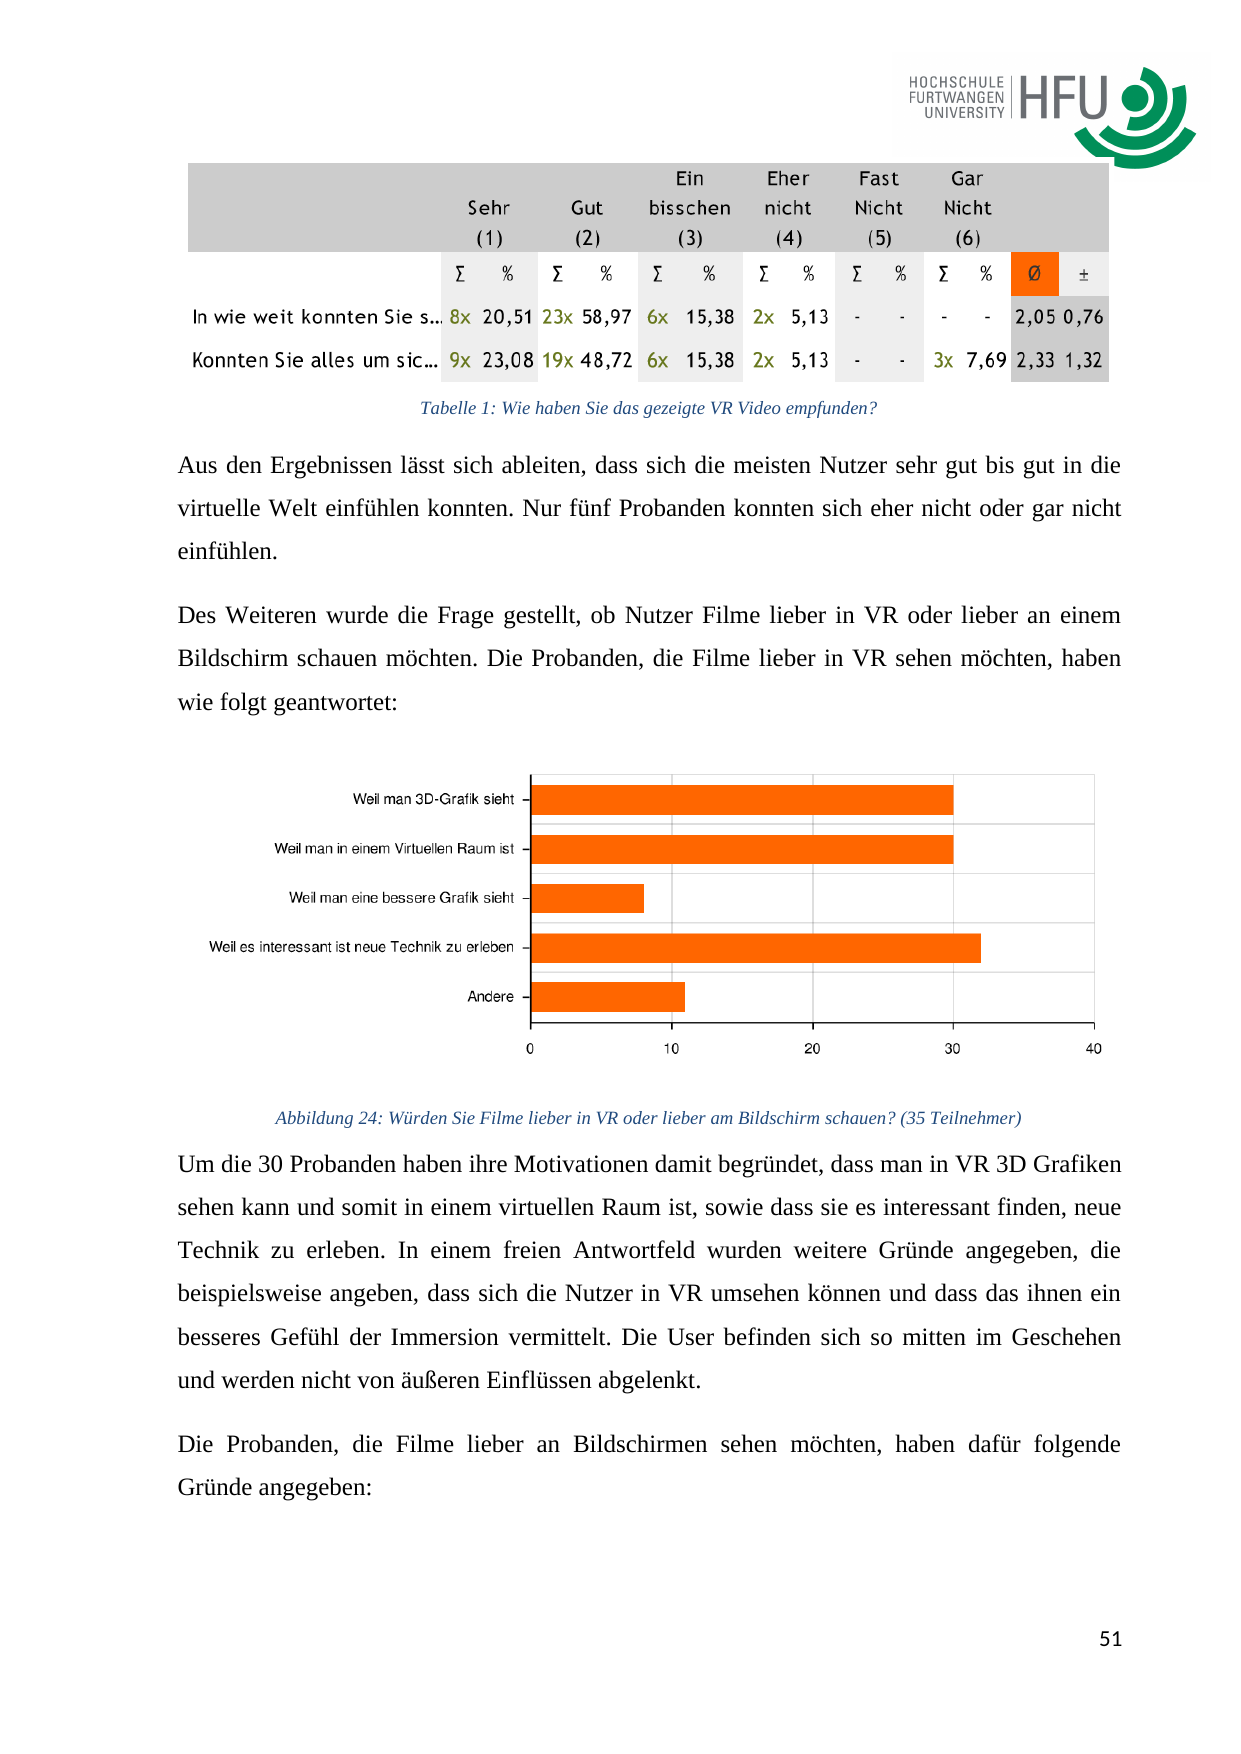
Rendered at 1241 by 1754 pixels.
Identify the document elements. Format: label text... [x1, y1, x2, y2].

text Die Probanden, die Filme lieber an Bildschirmen sehen möchten, haben dafür folgende Gründe angegeben: [177, 1429, 1122, 1501]
text Tabelle 1: Wie haben Sie das gezeigte VR Video empfunden? [177, 158, 1122, 419]
picture [184, 52, 1212, 387]
text Abbildung 24: Würden Sie Filme lieber in VR oder lieber am Bildschirm schauen? (35 Teilnehmer) [177, 1107, 1122, 1128]
text Aus den Ergebnissen lässt sich ableiten, dass sich die meisten Nutzer sehr gut bis gut in die virtuelle Welt einfühlen konnten. Nur fünf Probanden konnten sich eher nicht oder gar nicht einfühlen. [177, 450, 1122, 565]
text Des Weiteren wurde die Frage gestellt, ob Nutzer Filme lieber in VR oder lieber an einem Bildschirm schauen möchten. Die Probanden, die Filme lieber in VR sehen möchten, haben wie folgt geantwortet: [177, 600, 1122, 715]
picture [185, 750, 1115, 1072]
text Um die 30 Probanden haben ihre Motivationen damit begründet, dass man in VR 3D Grafiken sehen kann und somit in einem virtuellen Raum ist, sowie dass sie es interessant finden, neue Technik zu erleben. In einem freien Antwortfeld wurden weitere Gründe angegeben, die beispielsweise angeben, dass sich die Nutzer in VR umsehen können und dass das ihnen ein besseres Gefühl der Immersion vermittelt. Die User befinden sich so mitten im Geschehen und werden nicht von äußeren Einflüssen abgelenkt. [177, 1149, 1122, 1393]
